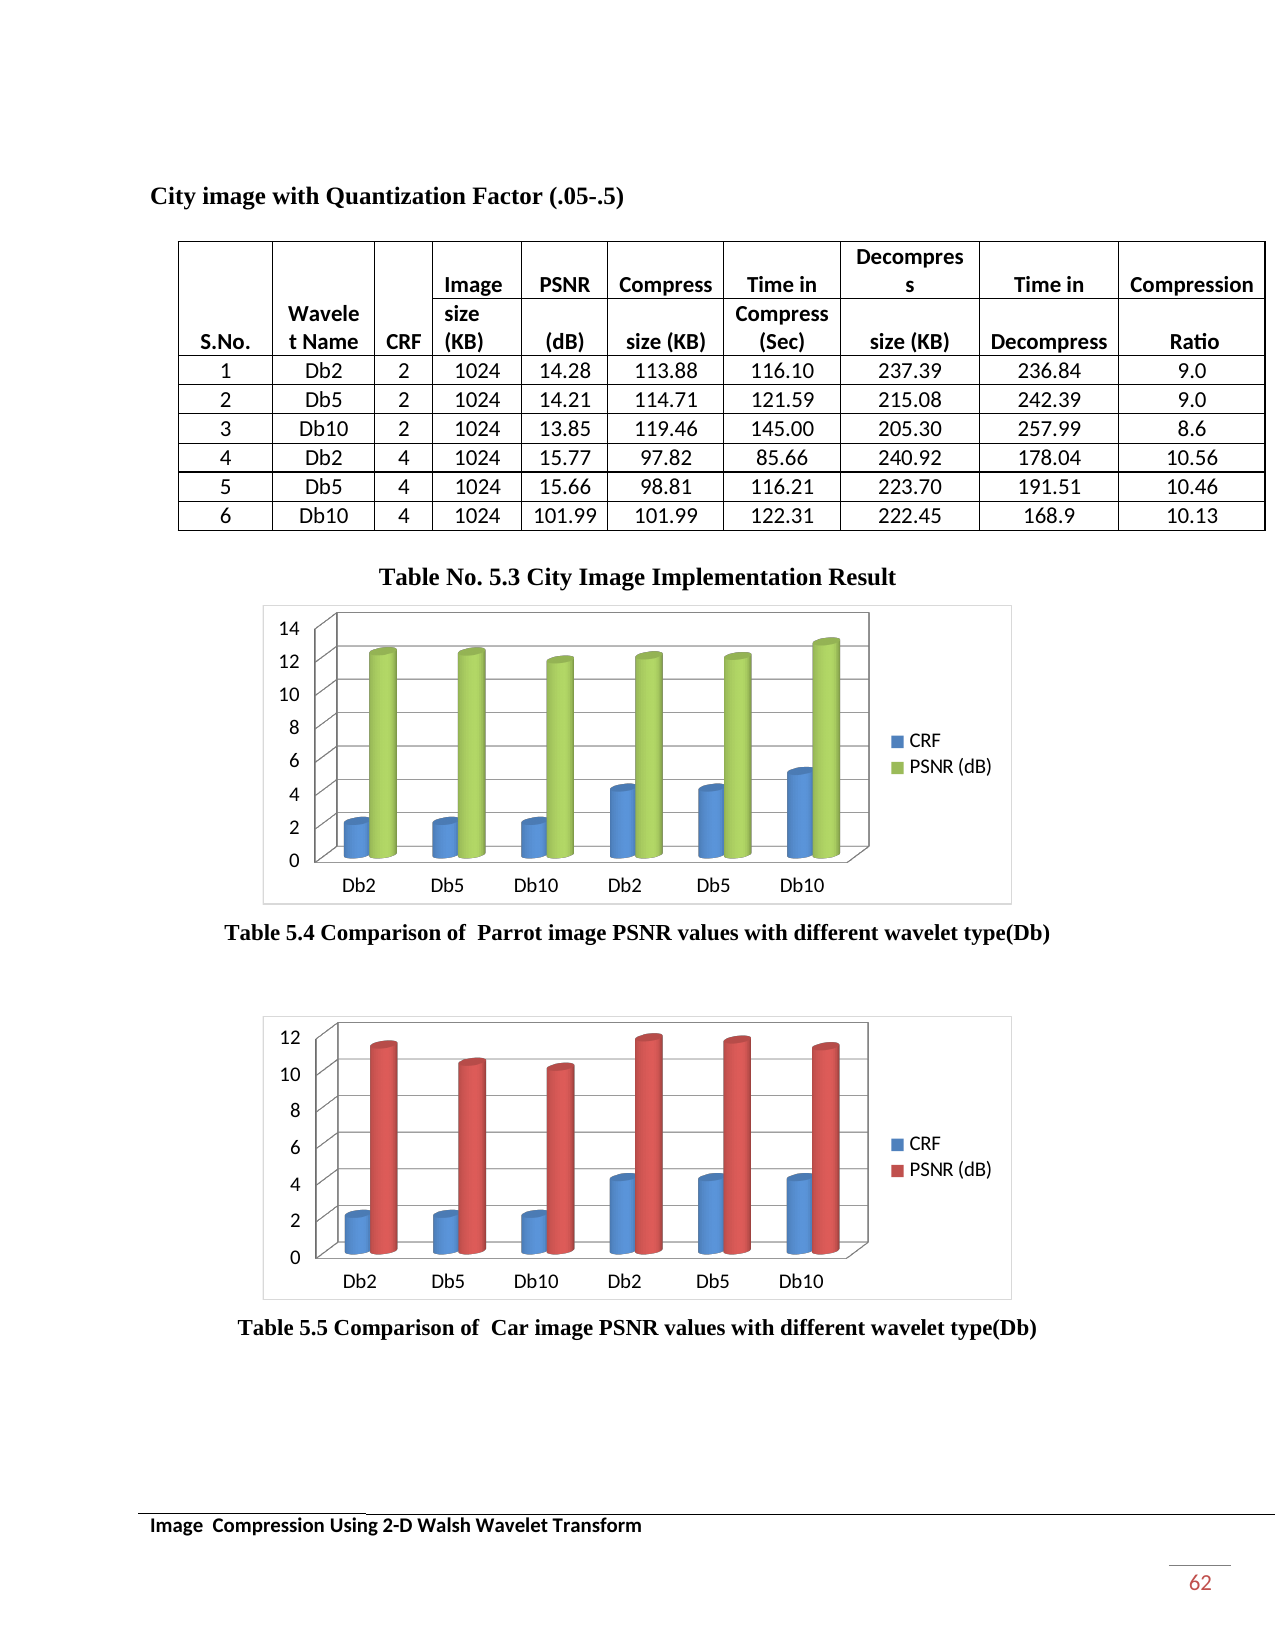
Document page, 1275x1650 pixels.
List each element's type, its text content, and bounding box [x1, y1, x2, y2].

table_cell Db5 [273, 473, 374, 501]
table_cell 145.00 [724, 414, 840, 442]
table_header PSNR [522, 242, 607, 298]
table_cell 9.0 [1119, 356, 1264, 384]
table_cell 85.66 [724, 444, 840, 471]
text Table No. 5.3 City Image Implementation Result [150, 562, 1125, 591]
table_cell 2 [375, 414, 432, 442]
text Table 5.5 Comparison of Car image PSNR values with different wavelet type(Db) [150, 1314, 1125, 1341]
table_cell 168.9 [980, 502, 1118, 529]
table_cell 1 [179, 356, 272, 384]
table_cell 242.39 [980, 385, 1118, 413]
table_cell 97.82 [608, 444, 723, 471]
table_header Compress [608, 242, 723, 298]
table_cell 4 [375, 444, 432, 471]
table_cell 14.28 [522, 356, 607, 384]
table_header Time in [980, 242, 1118, 298]
table_header Wavelet Name [273, 242, 374, 355]
table_cell Db5 [273, 385, 374, 413]
table_cell Ratio [1119, 299, 1264, 355]
table_cell 9.0 [1119, 385, 1264, 413]
table_cell 1024 [433, 473, 521, 501]
table_header CRF [375, 242, 432, 355]
table_cell 4 [375, 502, 432, 529]
table_cell Db10 [273, 414, 374, 442]
table_header Image [433, 242, 521, 298]
table_cell 1024 [433, 502, 521, 529]
table_cell 8.6 [1119, 414, 1264, 442]
table_cell 116.21 [724, 473, 840, 501]
table_cell 4 [179, 444, 272, 471]
table_cell 223.70 [841, 473, 979, 501]
table_cell Db2 [273, 444, 374, 471]
table_cell 191.51 [980, 473, 1118, 501]
table_cell 1024 [433, 444, 521, 471]
table_cell 13.85 [522, 414, 607, 442]
table_cell 101.99 [522, 502, 607, 529]
table_cell Db2 [273, 356, 374, 384]
table_cell 101.99 [608, 502, 723, 529]
table_cell 237.39 [841, 356, 979, 384]
table_cell size (KB) [841, 299, 979, 355]
table_header Compression [1119, 242, 1264, 298]
table_cell 6 [179, 502, 272, 529]
table_cell 236.84 [980, 356, 1118, 384]
table_cell (dB) [522, 299, 607, 355]
table_cell 10.13 [1119, 502, 1264, 529]
table_cell size (KB) [433, 299, 521, 355]
table_cell 215.08 [841, 385, 979, 413]
table_cell Compress (Sec) [724, 299, 840, 355]
table_cell 222.45 [841, 502, 979, 529]
table_cell 2 [179, 385, 272, 413]
table_cell 122.31 [724, 502, 840, 529]
table_cell 1024 [433, 414, 521, 442]
table_cell 15.77 [522, 444, 607, 471]
table_cell 240.92 [841, 444, 979, 471]
table_cell 14.21 [522, 385, 607, 413]
text Table 5.4 Comparison of Parrot image PSNR values with different wavelet type(Db) [150, 919, 1125, 945]
table_header Time in [724, 242, 840, 298]
table_cell 10.46 [1119, 473, 1264, 501]
text City image with Quantization Factor (.05-.5) [150, 181, 1125, 210]
table_cell Decompress [980, 299, 1118, 355]
table_header Decompress [841, 242, 979, 298]
table_header S.No. [179, 242, 272, 355]
table_cell 2 [375, 356, 432, 384]
table_cell 98.81 [608, 473, 723, 501]
table_cell 178.04 [980, 444, 1118, 471]
table_cell 1024 [433, 385, 521, 413]
table_cell 257.99 [980, 414, 1118, 442]
table_cell 114.71 [608, 385, 723, 413]
table_cell 10.56 [1119, 444, 1264, 471]
table_cell 116.10 [724, 356, 840, 384]
table_cell size (KB) [608, 299, 723, 355]
table_cell 4 [375, 473, 432, 501]
table_cell 1024 [433, 356, 521, 384]
table_cell Db10 [273, 502, 374, 529]
table_cell 15.66 [522, 473, 607, 501]
table_cell 3 [179, 414, 272, 442]
table_cell 205.30 [841, 414, 979, 442]
table_cell 5 [179, 473, 272, 501]
table_cell 2 [375, 385, 432, 413]
table_cell 113.88 [608, 356, 723, 384]
table_cell 119.46 [608, 414, 723, 442]
table_cell 121.59 [724, 385, 840, 413]
